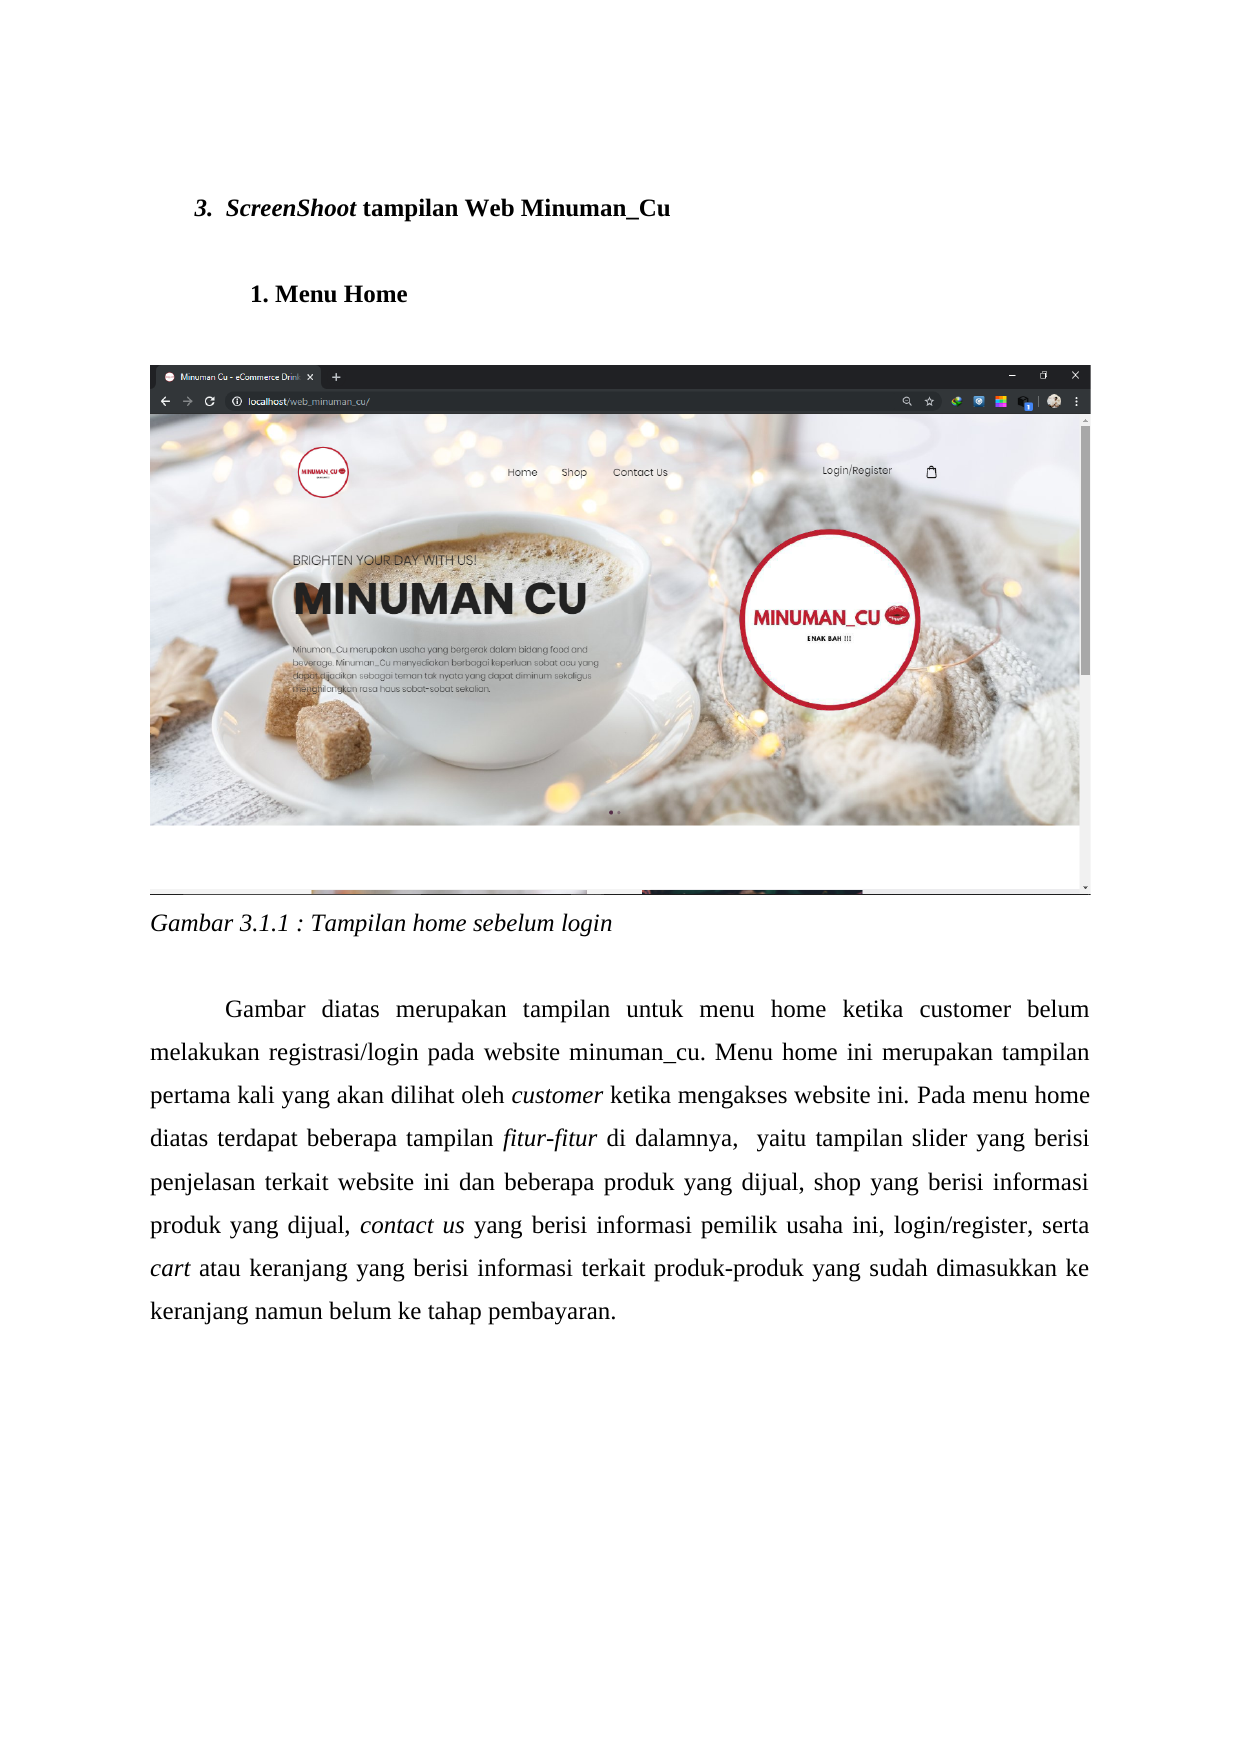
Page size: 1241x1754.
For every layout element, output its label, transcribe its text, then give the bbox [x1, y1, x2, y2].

text 3. ScreenShoot tampilan Web Minuman_Cu [194, 193, 1090, 222]
text Gambar 3.1.1 : Tampilan home sebelum login [150, 908, 1090, 937]
text 1. Menu Home [225, 279, 1090, 308]
text Gambar diatas merupakan tampilan untuk menu home ketika customer belum melakukan registrasi/login pada website minuman_cu. Menu home ini merupakan tampilan pertama kali yang akan dilihat oleh customer ketika mengakses website ini. Pada menu home diatas terdapat beberapa tampilan fitur-fitur di dalamnya, yaitu tampilan slider yang berisi penjelasan terkait website ini dan beberapa produk yang dijual, shop yang berisi informasi produk yang dijual, contact us yang berisi informasi pemilik usaha ini, login/register, serta cart atau keranjang yang berisi informasi terkait produk-produk yang sudah dimasukkan ke keranjang namun belum ke tahap pembayaran. [150, 994, 1090, 1325]
picture [150, 365, 1091, 895]
